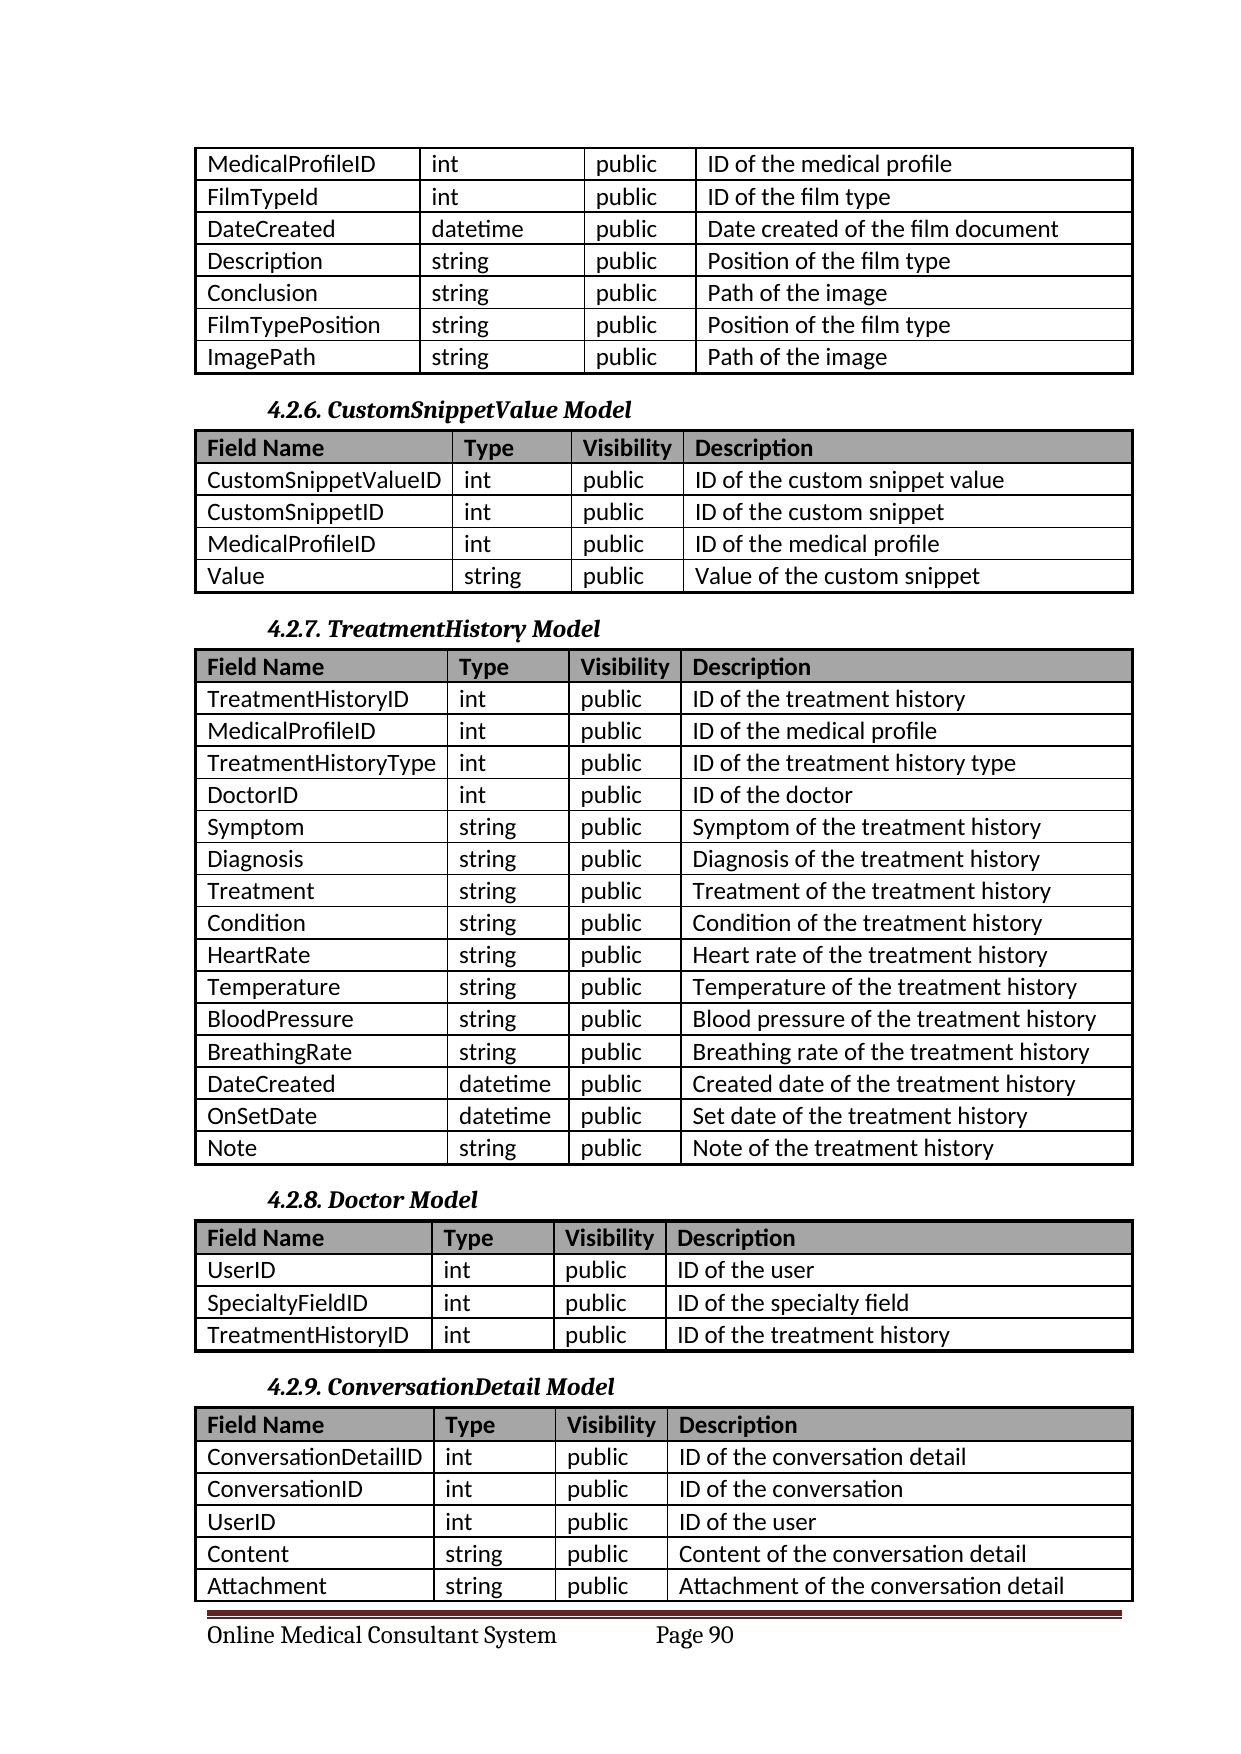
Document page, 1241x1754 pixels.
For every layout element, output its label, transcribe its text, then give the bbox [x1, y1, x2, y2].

table_cell Note of the treatment history [682, 1132, 1131, 1162]
table_cell Value [197, 560, 452, 591]
table_cell Breathing rate of the treatment history [682, 1036, 1131, 1066]
table_cell public [556, 1506, 667, 1536]
table_cell SpecialtyFieldID [197, 1287, 431, 1317]
table_cell public [556, 1442, 667, 1472]
table_cell Treatment of the treatment history [682, 875, 1131, 906]
table_cell string [448, 972, 568, 1002]
table_cell public [585, 149, 695, 179]
table_cell public [555, 1255, 665, 1285]
table_cell string [421, 341, 584, 372]
table_cell public [555, 1319, 665, 1349]
table_header Type [433, 1223, 553, 1253]
table_cell public [570, 715, 680, 745]
table_cell Content [197, 1538, 433, 1568]
table_cell public [572, 496, 683, 526]
table_cell datetime [448, 1100, 568, 1130]
table_cell int [435, 1442, 555, 1472]
table_cell public [585, 341, 695, 372]
table_cell ID of the medical profile [682, 715, 1131, 745]
table_cell ID of the treatment history [682, 683, 1131, 713]
table_cell Created date of the treatment history [682, 1068, 1131, 1098]
table_cell HeartRate [197, 940, 447, 970]
table_cell MedicalProfileID [197, 715, 447, 745]
table_cell ID of the specialty field [667, 1287, 1131, 1317]
table_cell public [556, 1570, 667, 1600]
table_cell ConversationID [197, 1474, 433, 1504]
table_cell Value of the custom snippet [684, 560, 1131, 591]
table_cell DateCreated [197, 213, 419, 243]
table_cell ID of the medical profile [684, 528, 1131, 558]
table_cell public [570, 683, 680, 713]
table_cell public [570, 972, 680, 1002]
table_cell Attachment of the conversation detail [668, 1570, 1131, 1600]
table_header Visibility [555, 1223, 665, 1253]
table_cell int [421, 149, 584, 179]
table_cell public [570, 811, 680, 842]
table_cell Condition [197, 907, 447, 938]
table_cell FilmTypeId [197, 181, 419, 211]
table_cell string [421, 309, 584, 339]
table_cell public [570, 843, 680, 874]
table_cell DoctorID [197, 779, 447, 809]
table_cell datetime [421, 213, 584, 243]
table_cell OnSetDate [197, 1100, 447, 1130]
table_cell public [556, 1474, 667, 1504]
table_cell string [453, 560, 571, 591]
table_cell public [572, 560, 683, 591]
table_cell public [570, 1100, 680, 1130]
table_cell int [453, 496, 571, 526]
table_cell public [570, 875, 680, 906]
table_cell Condition of the treatment history [682, 907, 1131, 938]
table_header Description [667, 1223, 1131, 1253]
table_cell string [448, 1132, 568, 1162]
table_cell Diagnosis of the treatment history [682, 843, 1131, 874]
table_cell public [570, 1068, 680, 1098]
table_cell int [421, 181, 584, 211]
table_cell ID of the medical profile [697, 149, 1131, 179]
table_cell int [453, 528, 571, 558]
table_cell string [421, 245, 584, 275]
table_cell Content of the conversation detail [668, 1538, 1131, 1568]
table_cell Date created of the film document [697, 213, 1131, 243]
table_cell string [448, 940, 568, 970]
table_cell ID of the custom snippet [684, 496, 1131, 526]
table_cell public [570, 907, 680, 938]
table_cell FilmTypePosition [197, 309, 419, 339]
table_header Type [453, 432, 571, 462]
table_cell int [433, 1287, 553, 1317]
table_cell public [585, 309, 695, 339]
table_cell ID of the doctor [682, 779, 1131, 809]
table_cell Diagnosis [197, 843, 447, 874]
table_cell DateCreated [197, 1068, 447, 1098]
subtitle Doctor Model [267, 1186, 1122, 1215]
subtitle CustomSnippetValue Model [267, 396, 1122, 424]
table_cell Description [197, 245, 419, 275]
table_cell string [448, 811, 568, 842]
table_header Visibility [556, 1409, 667, 1440]
table_cell Temperature of the treatment history [682, 972, 1131, 1002]
table_cell public [570, 1132, 680, 1162]
table_cell Symptom [197, 811, 447, 842]
table_header Field Name [197, 651, 447, 681]
table_cell public [570, 779, 680, 809]
table_cell int [448, 779, 568, 809]
table_cell ID of the conversation [668, 1474, 1131, 1504]
table_cell CustomSnippetID [197, 496, 452, 526]
table_header Field Name [197, 1409, 433, 1440]
table_cell public [585, 277, 695, 307]
table_cell Note [197, 1132, 447, 1162]
table_header Description [682, 651, 1131, 681]
table_cell TreatmentHistoryType [197, 747, 447, 777]
table_cell ID of the treatment history type [682, 747, 1131, 777]
table_header Visibility [572, 432, 683, 462]
table_cell string [448, 907, 568, 938]
table_cell string [448, 1004, 568, 1034]
table_header Type [435, 1409, 555, 1440]
table_cell int [435, 1474, 555, 1504]
table_cell MedicalProfileID [197, 149, 419, 179]
table_cell CustomSnippetValueID [197, 464, 452, 494]
table_header Type [448, 651, 568, 681]
table_cell TreatmentHistoryID [197, 683, 447, 713]
table_cell public [585, 181, 695, 211]
table_cell BreathingRate [197, 1036, 447, 1066]
table_cell Temperature [197, 972, 447, 1002]
table_cell public [556, 1538, 667, 1568]
table_cell int [453, 464, 571, 494]
table_cell Blood pressure of the treatment history [682, 1004, 1131, 1034]
subtitle ConversationDetail Model [267, 1373, 1122, 1402]
table_cell int [435, 1506, 555, 1536]
table_cell public [570, 747, 680, 777]
table_cell string [421, 277, 584, 307]
table_cell Position of the film type [697, 245, 1131, 275]
table_cell string [435, 1538, 555, 1568]
table_cell Position of the film type [697, 309, 1131, 339]
table_cell int [448, 683, 568, 713]
table_cell datetime [448, 1068, 568, 1098]
table_cell ID of the custom snippet value [684, 464, 1131, 494]
table_cell string [448, 1036, 568, 1066]
table_cell public [555, 1287, 665, 1317]
table_cell int [448, 747, 568, 777]
table_header Field Name [197, 432, 452, 462]
subtitle TreatmentHistory Model [267, 614, 1122, 643]
table_cell Heart rate of the treatment history [682, 940, 1131, 970]
table_cell Path of the image [697, 277, 1131, 307]
table_cell ID of the user [667, 1255, 1131, 1285]
table_cell MedicalProfileID [197, 528, 452, 558]
table_cell UserID [197, 1506, 433, 1536]
table_cell public [570, 1036, 680, 1066]
table_cell public [572, 528, 683, 558]
table_cell TreatmentHistoryID [197, 1319, 431, 1349]
table_cell public [570, 1004, 680, 1034]
table_cell string [435, 1570, 555, 1600]
table_cell int [433, 1319, 553, 1349]
table_cell ConversationDetailID [197, 1442, 433, 1472]
table_cell ImagePath [197, 341, 419, 372]
table_header Description [668, 1409, 1131, 1440]
table_cell string [448, 843, 568, 874]
table_cell ID of the conversation detail [668, 1442, 1131, 1472]
table_cell public [585, 245, 695, 275]
table_cell ID of the user [668, 1506, 1131, 1536]
table_cell Set date of the treatment history [682, 1100, 1131, 1130]
table_cell int [448, 715, 568, 745]
table_header Visibility [570, 651, 680, 681]
table_header Field Name [197, 1223, 431, 1253]
table_cell Path of the image [697, 341, 1131, 372]
table_cell public [585, 213, 695, 243]
table_cell ID of the treatment history [667, 1319, 1131, 1349]
table_cell Treatment [197, 875, 447, 906]
table_cell public [570, 940, 680, 970]
table_cell int [433, 1255, 553, 1285]
table_cell Attachment [197, 1570, 433, 1600]
table_cell Symptom of the treatment history [682, 811, 1131, 842]
table_cell Conclusion [197, 277, 419, 307]
table_cell UserID [197, 1255, 431, 1285]
table_cell ID of the film type [697, 181, 1131, 211]
table_cell public [572, 464, 683, 494]
table_cell string [448, 875, 568, 906]
table_header Description [684, 432, 1131, 462]
table_cell BloodPressure [197, 1004, 447, 1034]
